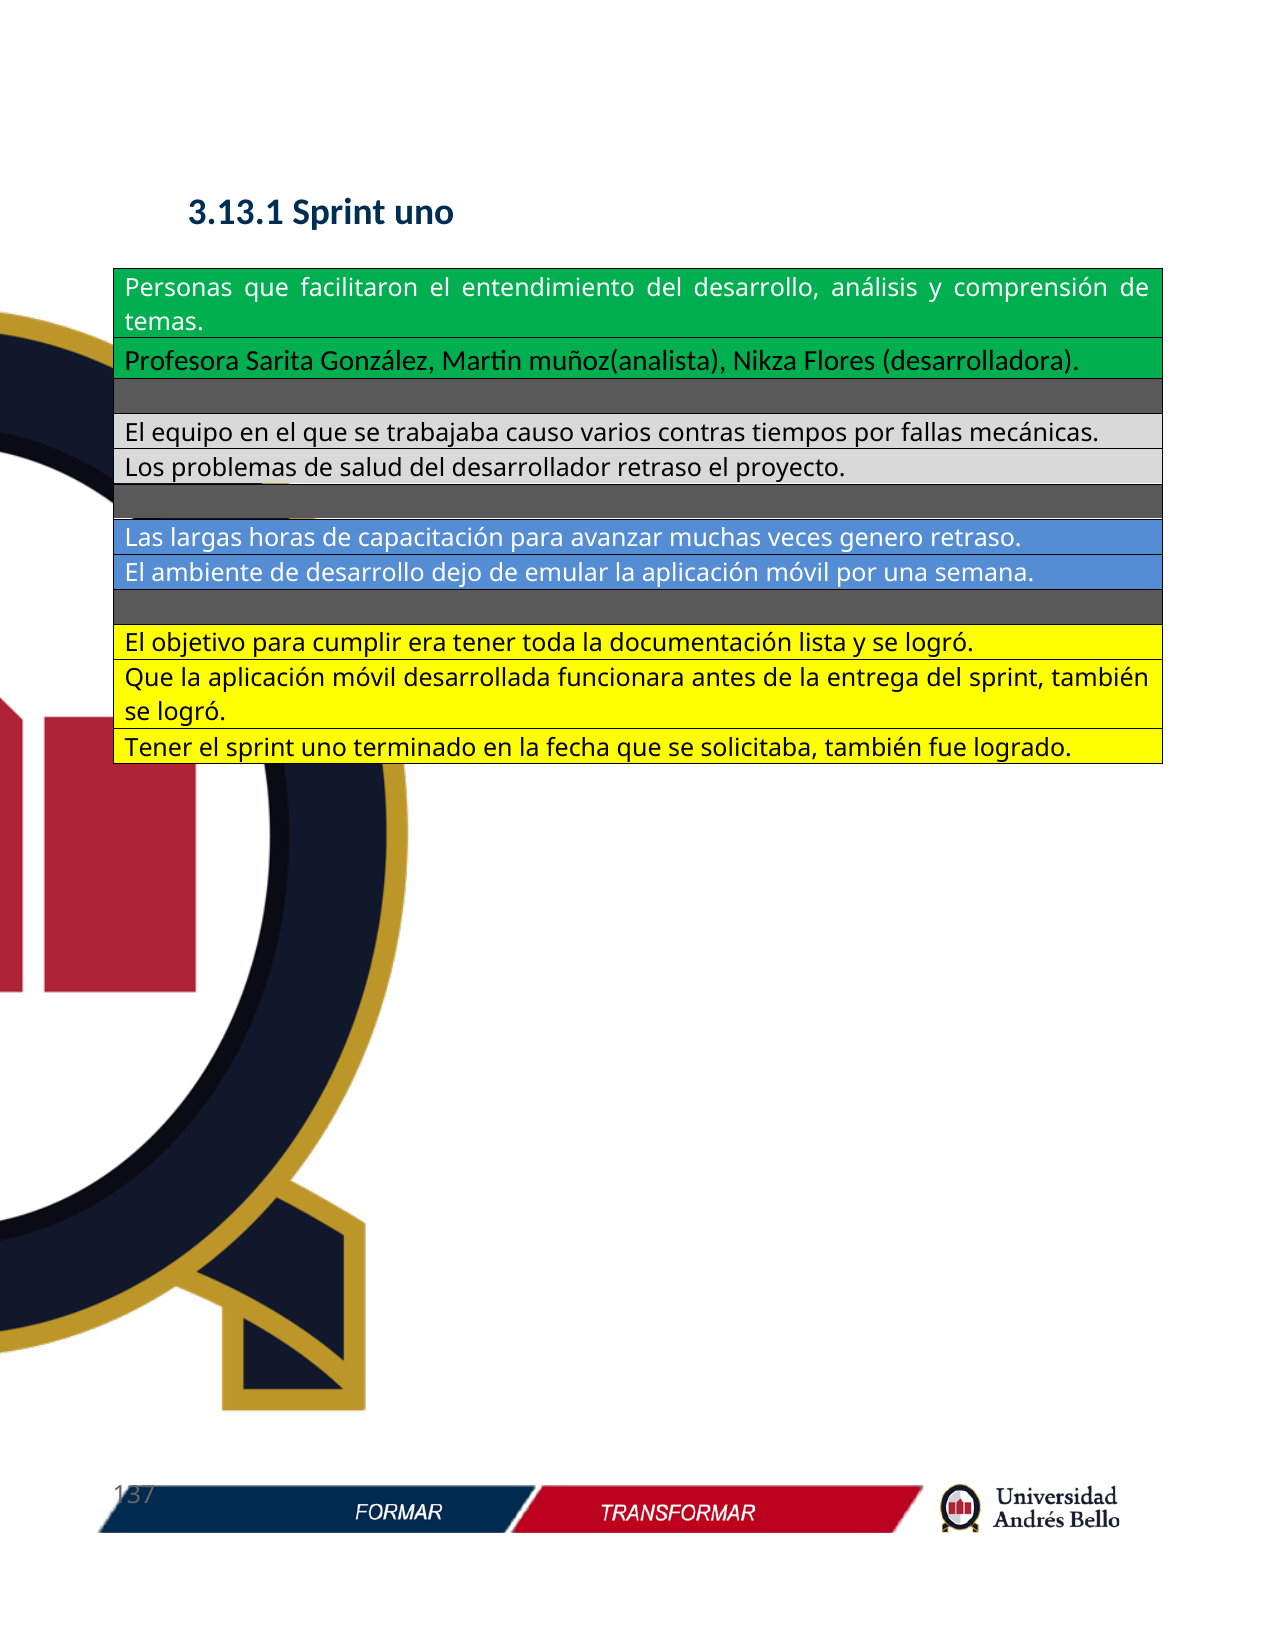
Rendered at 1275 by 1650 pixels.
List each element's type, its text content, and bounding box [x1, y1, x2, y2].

picture [97, 1483, 1120, 1533]
table_cell Que la aplicación móvil desarrollada funcionara antes de la entrega del sprint, también se logró. [114, 660, 1162, 728]
table_cell Los problemas de salud del desarrollador retraso el proyecto. [114, 449, 1162, 483]
subtitle 3.13.1 Sprint uno [187, 188, 1162, 234]
table_header Personas que facilitaron el entendimiento del desarrollo, análisis y comprensión de temas. [114, 269, 1162, 337]
table_cell El equipo en el que se trabajaba causo varios contras tiempos por fallas mecánicas. [114, 414, 1162, 448]
table_cell Profesora Sarita González, Martin muñoz(analista), Nikza Flores (desarrolladora). [114, 338, 1162, 378]
table_cell [114, 379, 1162, 413]
table_cell [114, 590, 1162, 624]
table_cell El ambiente de desarrollo dejo de emular la aplicación móvil por una semana. [114, 555, 1162, 589]
table_cell El objetivo para cumplir era tener toda la documentación lista y se logró. [114, 625, 1162, 659]
picture [0, 299, 422, 1423]
table_cell [114, 485, 1162, 518]
table_cell Tener el sprint uno terminado en la fecha que se solicitaba, también fue logrado. [114, 729, 1162, 763]
table_cell Las largas horas de capacitación para avanzar muchas veces genero retraso. [114, 520, 1162, 554]
